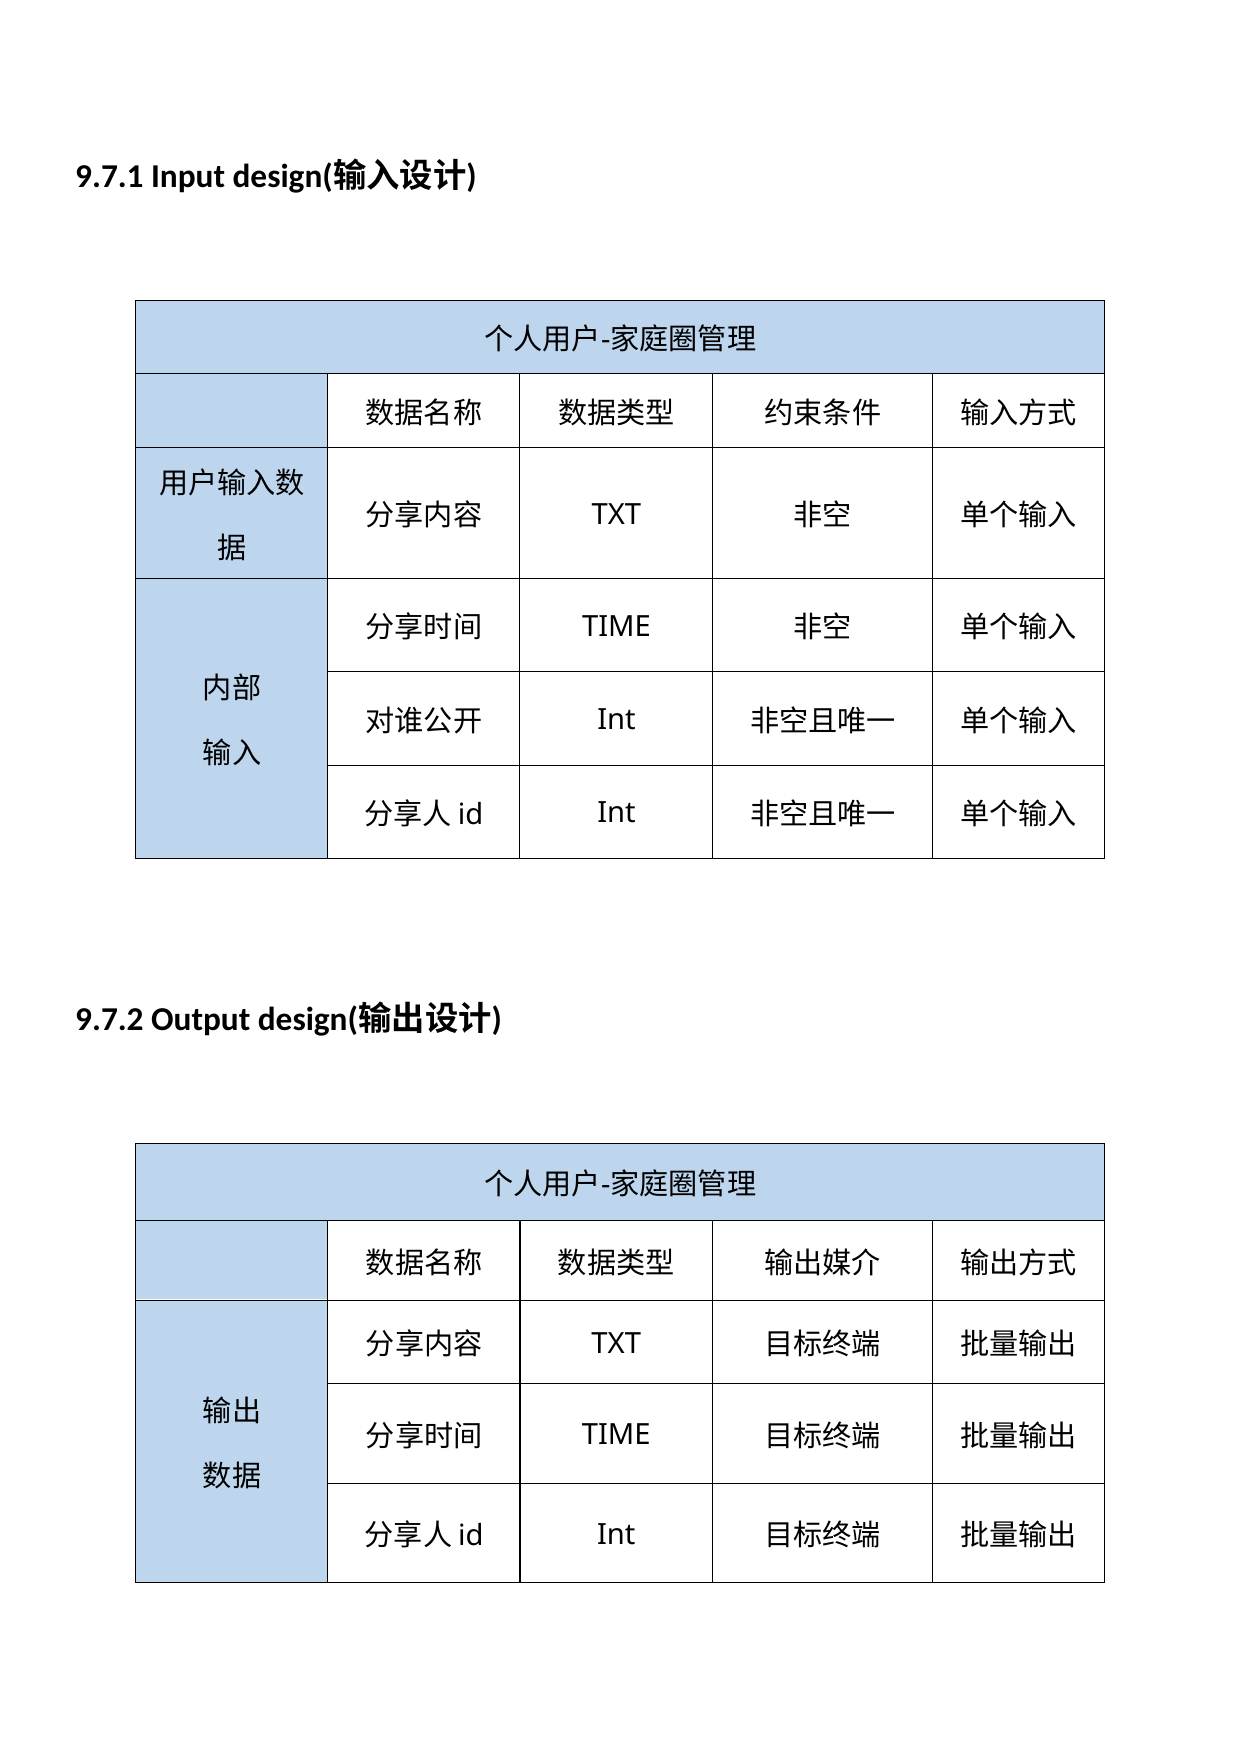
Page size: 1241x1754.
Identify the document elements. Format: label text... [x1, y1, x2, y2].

table_cell 单个输入 [933, 579, 1104, 671]
table_cell [136, 1221, 327, 1299]
table_cell 非空且唯一 [713, 766, 932, 858]
table_cell 输入方式 [933, 374, 1104, 447]
table_cell 分享内容 [328, 448, 519, 578]
table_cell 对谁公开 [328, 672, 519, 764]
table_cell 批量输出 [933, 1484, 1104, 1582]
table_cell TIME [521, 1384, 712, 1483]
table_cell 非空 [713, 579, 932, 671]
table_cell 数据名称 [328, 1221, 519, 1299]
table_cell 用户输入数据 [136, 448, 327, 578]
table_cell 数据名称 [328, 374, 519, 447]
table_cell 单个输入 [933, 448, 1104, 578]
table_cell TXT [521, 1301, 712, 1383]
table_header 个人用户-家庭圈管理 [136, 301, 1104, 373]
table_cell 数据类型 [520, 374, 712, 447]
subtitle 9.7.2 Output design(输出设计) [75, 983, 1165, 1048]
table_cell 非空 [713, 448, 932, 578]
table_cell 单个输入 [933, 766, 1104, 858]
subtitle 9.7.1 Input design(输入设计) [75, 140, 1165, 205]
table_cell 输出媒介 [713, 1221, 932, 1299]
table_cell 目标终端 [713, 1484, 932, 1582]
table_cell TIME [520, 579, 712, 671]
table_cell Int [520, 672, 712, 764]
table_cell 单个输入 [933, 672, 1104, 764]
table_header 个人用户-家庭圈管理 [136, 1144, 1104, 1220]
table_cell Int [521, 1484, 712, 1582]
table_cell 非空且唯一 [713, 672, 932, 764]
table_cell [136, 374, 327, 447]
table_cell 输出方式 [933, 1221, 1104, 1299]
table_cell 约束条件 [713, 374, 932, 447]
table_cell 目标终端 [713, 1301, 932, 1383]
table_cell 目标终端 [713, 1384, 932, 1483]
table_cell 输出 数据 [136, 1301, 327, 1582]
table_cell Int [520, 766, 712, 858]
table_cell 分享时间 [328, 1384, 519, 1483]
table_cell 批量输出 [933, 1301, 1104, 1383]
table_cell 内部 输入 [136, 579, 327, 858]
table_cell 数据类型 [521, 1221, 712, 1299]
table_cell 分享人id [328, 1484, 519, 1582]
table_cell 批量输出 [933, 1384, 1104, 1483]
table_cell 分享时间 [328, 579, 519, 671]
table_cell 分享人id [328, 766, 519, 858]
table_cell 分享内容 [328, 1301, 519, 1383]
table_cell TXT [520, 448, 712, 578]
